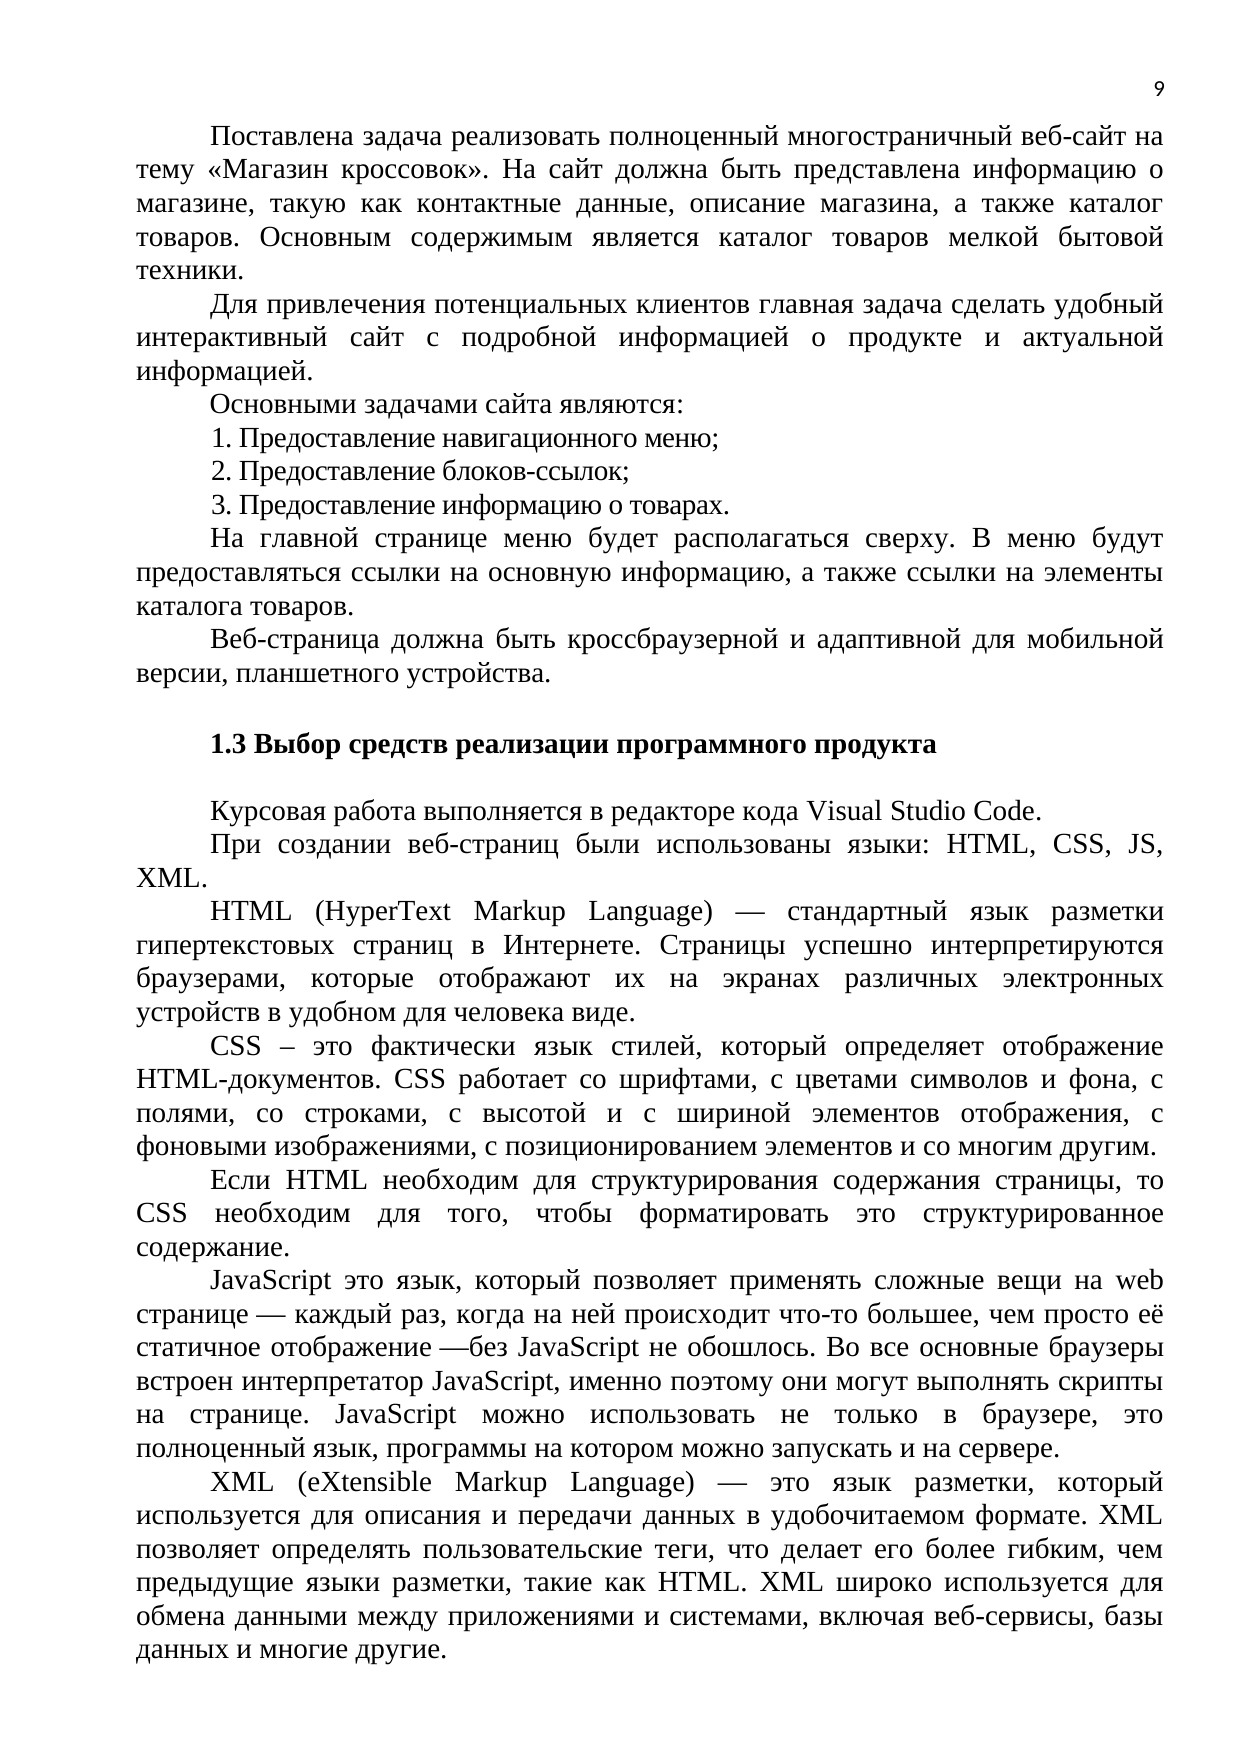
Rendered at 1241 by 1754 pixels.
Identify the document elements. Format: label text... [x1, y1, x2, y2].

text Поставлена задача реализовать полноценный многостраничный веб-сайт на тему «Магазин кроссовок». На сайт должна быть представлена информацию о магазине, такую как контактные данные, описание магазина, а также каталог товаров. Основным содержимым является каталог товаров мелкой бытовой техники. [136, 118, 1164, 286]
text Курсовая работа выполняется в редакторе кода Visual Studio Code. [136, 793, 1164, 826]
text На главной странице меню будет располагаться сверху. В меню будут предоставляться ссылки на основную информацию, а также ссылки на элементы каталога товаров. [136, 521, 1164, 621]
text Для привлечения потенциальных клиентов главная задача сделать удобный интерактивный сайт с подробной информацией о продукте и актуальной информацией. [136, 286, 1164, 386]
list 1. Предоставление навигационного меню; [211, 420, 1164, 453]
list 3. Предоставление информацию о товарах. [211, 487, 1164, 521]
text HTML (HyperText Markup Language) — стандартный язык разметки гипертекстовых страниц в Интернете. Страницы успешно интерпретируются браузерами, которые отображают их на экранах различных электронных устройств в удобном для человека виде. [136, 893, 1164, 1028]
text Веб-страница должна быть кроссбраузерной и адаптивной для мобильной версии, планшетного устройства. [136, 621, 1164, 688]
text Основными задачами сайта являются: [136, 386, 1164, 420]
text CSS – это фактически язык стилей, который определяет отображение HTML-документов. CSS работает со шрифтами, с цветами символов и фона, с полями, со строками, с высотой и с шириной элементов отображения, с фоновыми изображениями, с позиционированием элементов и со многим другим. [136, 1028, 1164, 1162]
text XML (eXtensible Markup Language) — это язык разметки, который используется для описания и передачи данных в удобочитаемом формате. XML позволяет определять пользовательские теги, что делает его более гибким, чем предыдущие языки разметки, такие как HTML. XML широко используется для обмена данными между приложениями и системами, включая веб-сервисы, базы данных и многие другие. [136, 1464, 1164, 1665]
text 1.3 Выбор средств реализации программного продукта [136, 726, 1164, 759]
list 2. Предоставление блоков-ссылок; [211, 453, 1164, 487]
text Если HTML необходим для структурирования содержания страницы, то CSS необходим для того, чтобы форматировать это структурированное содержание. [136, 1162, 1164, 1262]
text JavaScript это язык, который позволяет применять сложные вещи на web странице — каждый раз, когда на ней происходит что-то большее, чем просто её статичное отображение —без JavaScript не обошлось. Во все основные браузеры встроен интерпретатор JavaScript, именно поэтому они могут выполнять скрипты на странице. JavaScript можно использовать не только в браузере, это полноценный язык, программы на котором можно запускать и на сервере. [136, 1262, 1164, 1464]
text При создании веб-страниц были использованы языки: HTML, CSS, JS, XML. [136, 826, 1164, 893]
